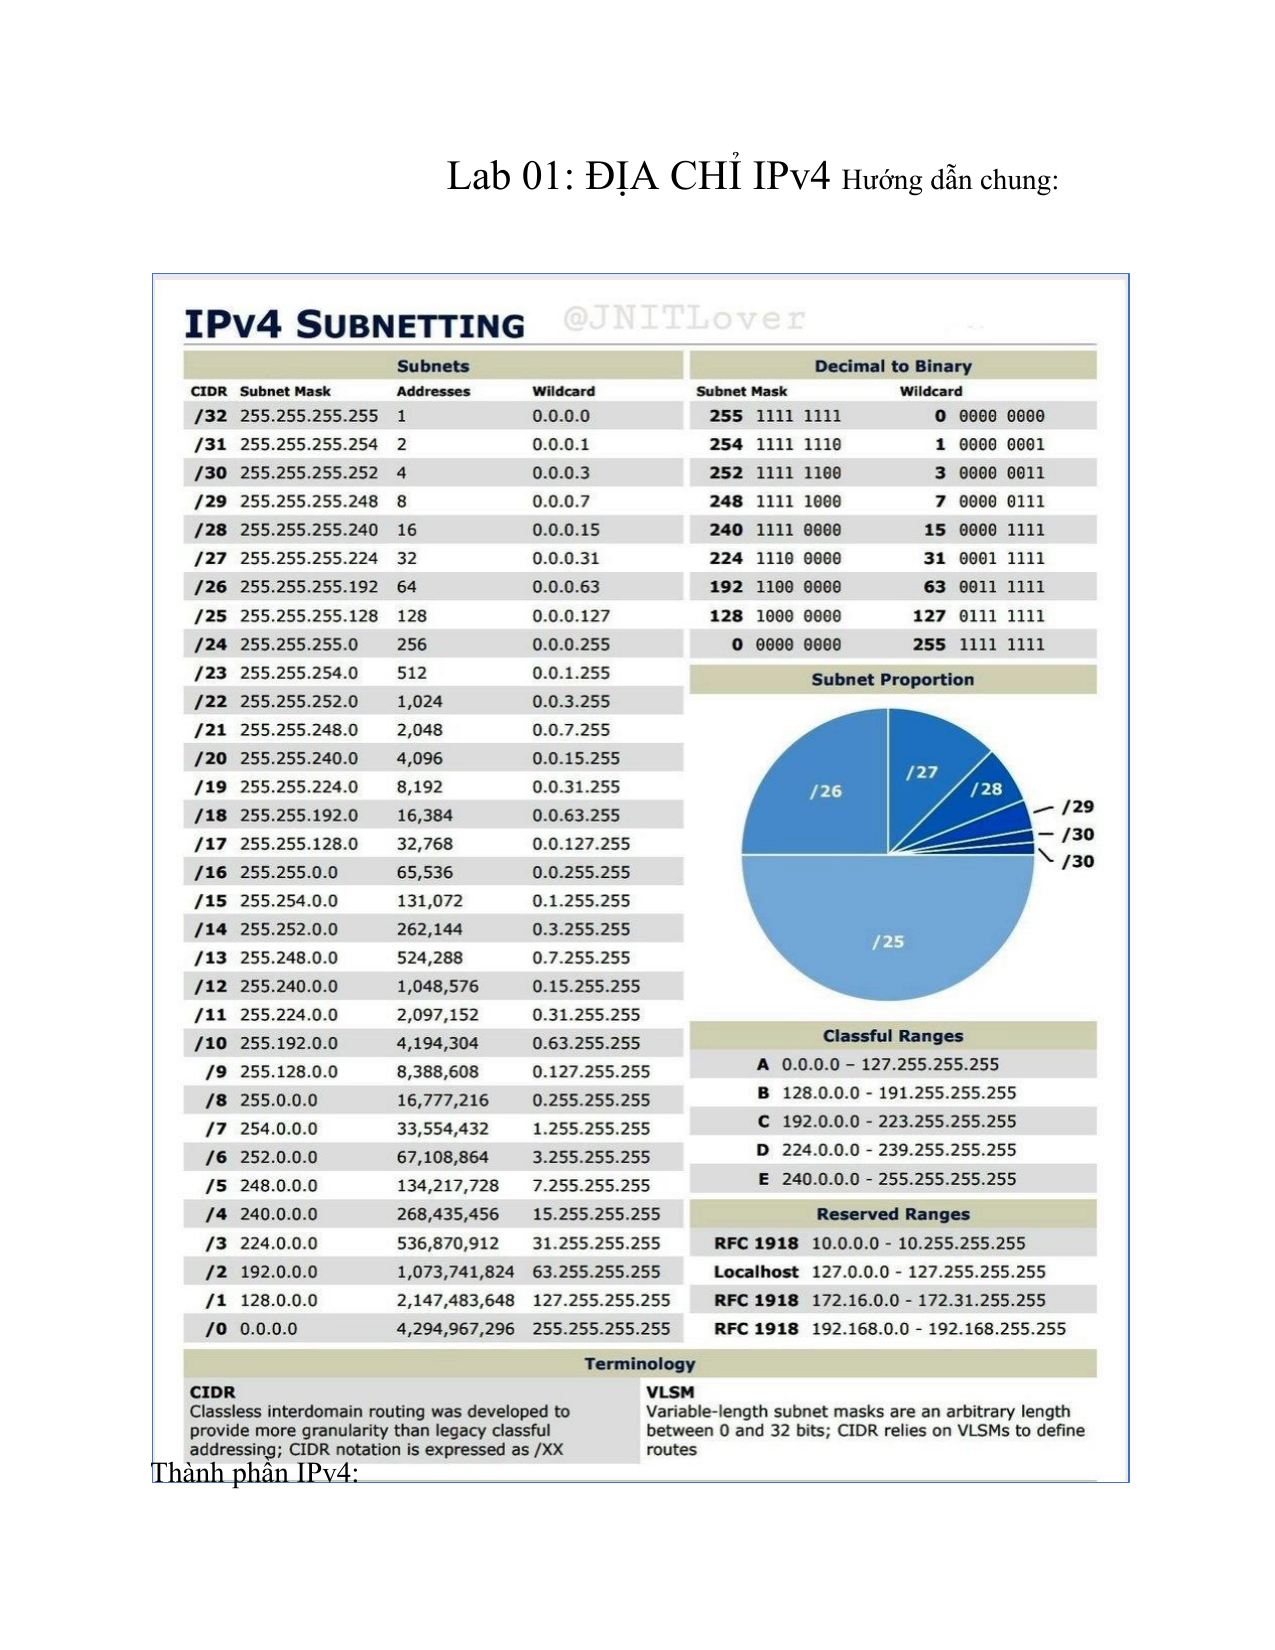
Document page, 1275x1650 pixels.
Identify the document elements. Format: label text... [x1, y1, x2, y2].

text Lab 01: ĐỊA CHỈ IPv4 Hướng dẫn chung: [150, 150, 1184, 198]
picture [153, 274, 1128, 1455]
text Thành phần IPv4: [150, 1455, 1184, 1488]
